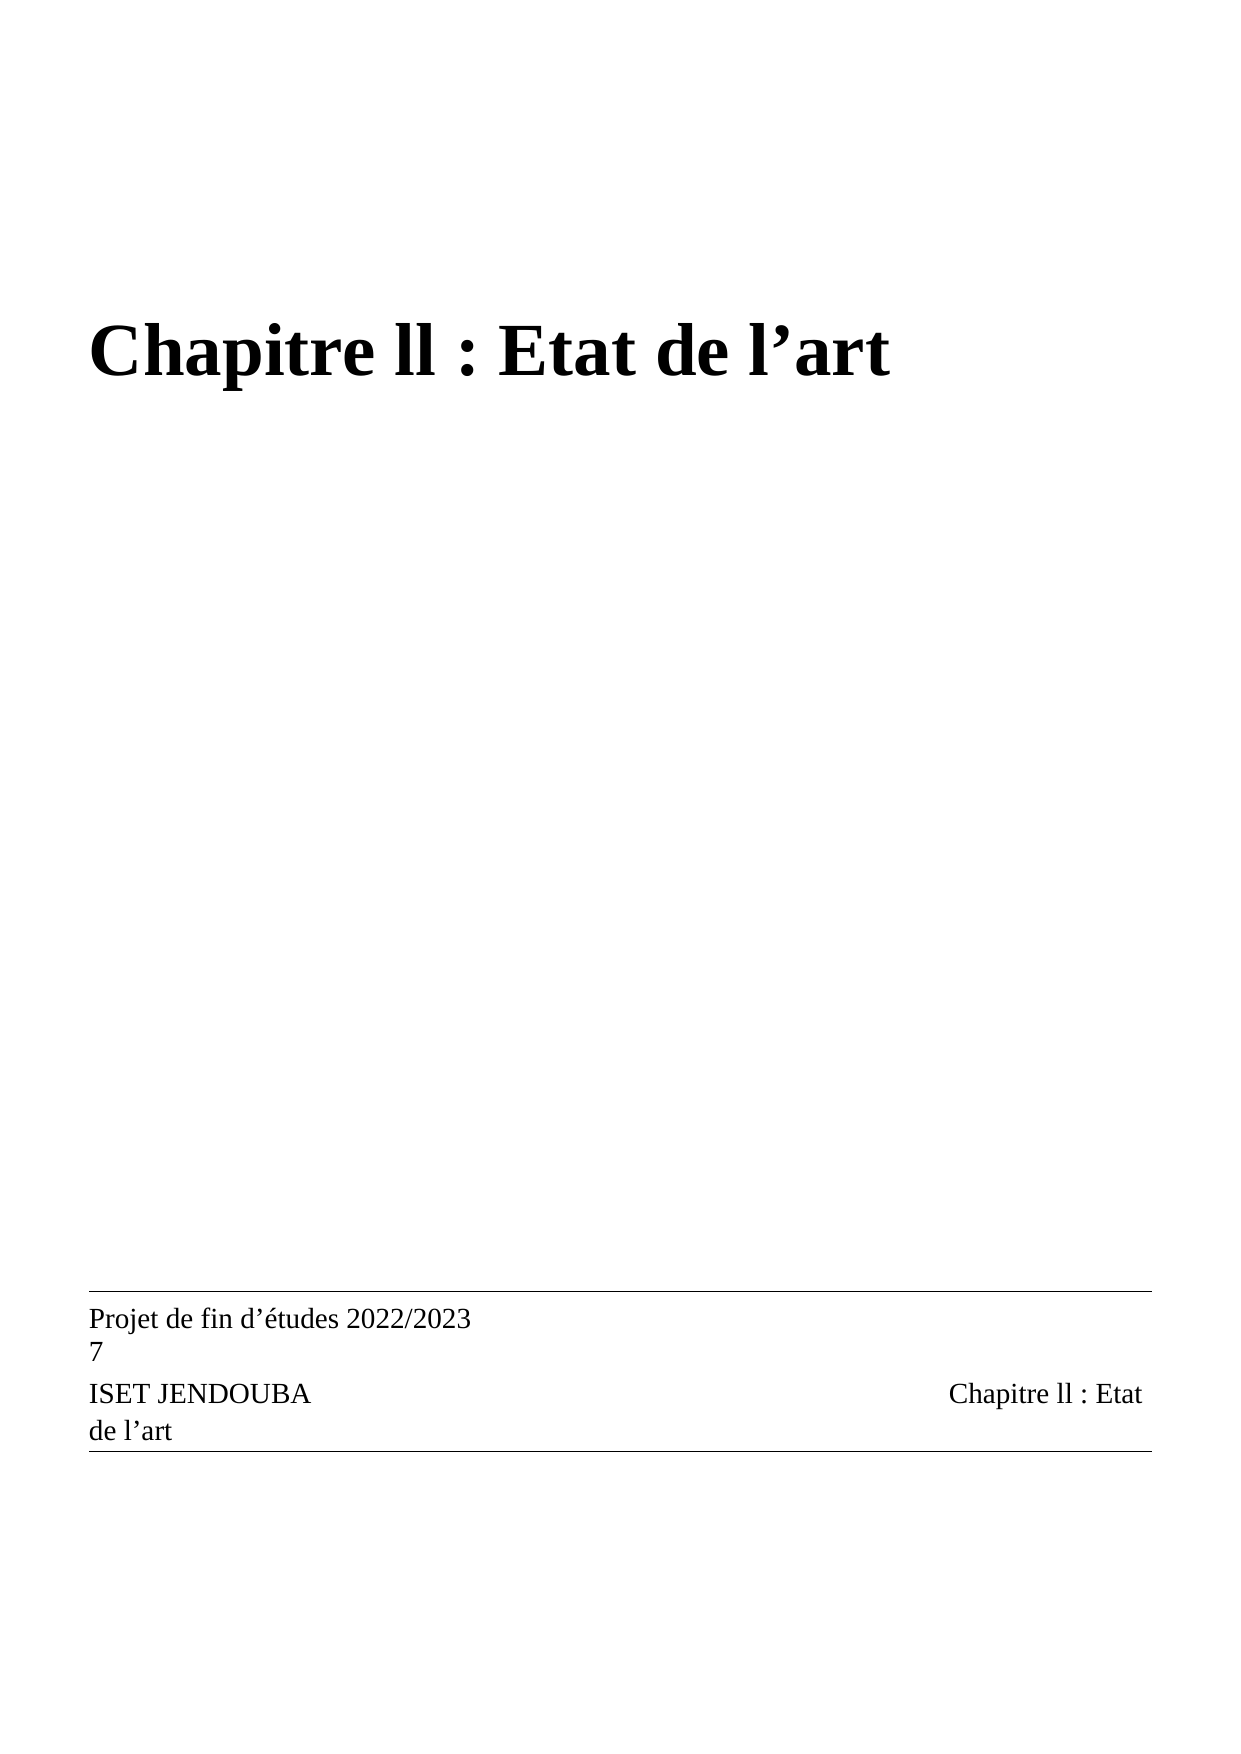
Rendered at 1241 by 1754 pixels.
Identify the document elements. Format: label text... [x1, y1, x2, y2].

text ISET JENDOUBA Chapitre ll : Etat de l’art [89, 1376, 1152, 1451]
text Projet de fin d’études 2022/2023 7 [89, 1301, 1152, 1368]
subtitle Chapitre ll : Etat de l’art [89, 305, 1152, 391]
